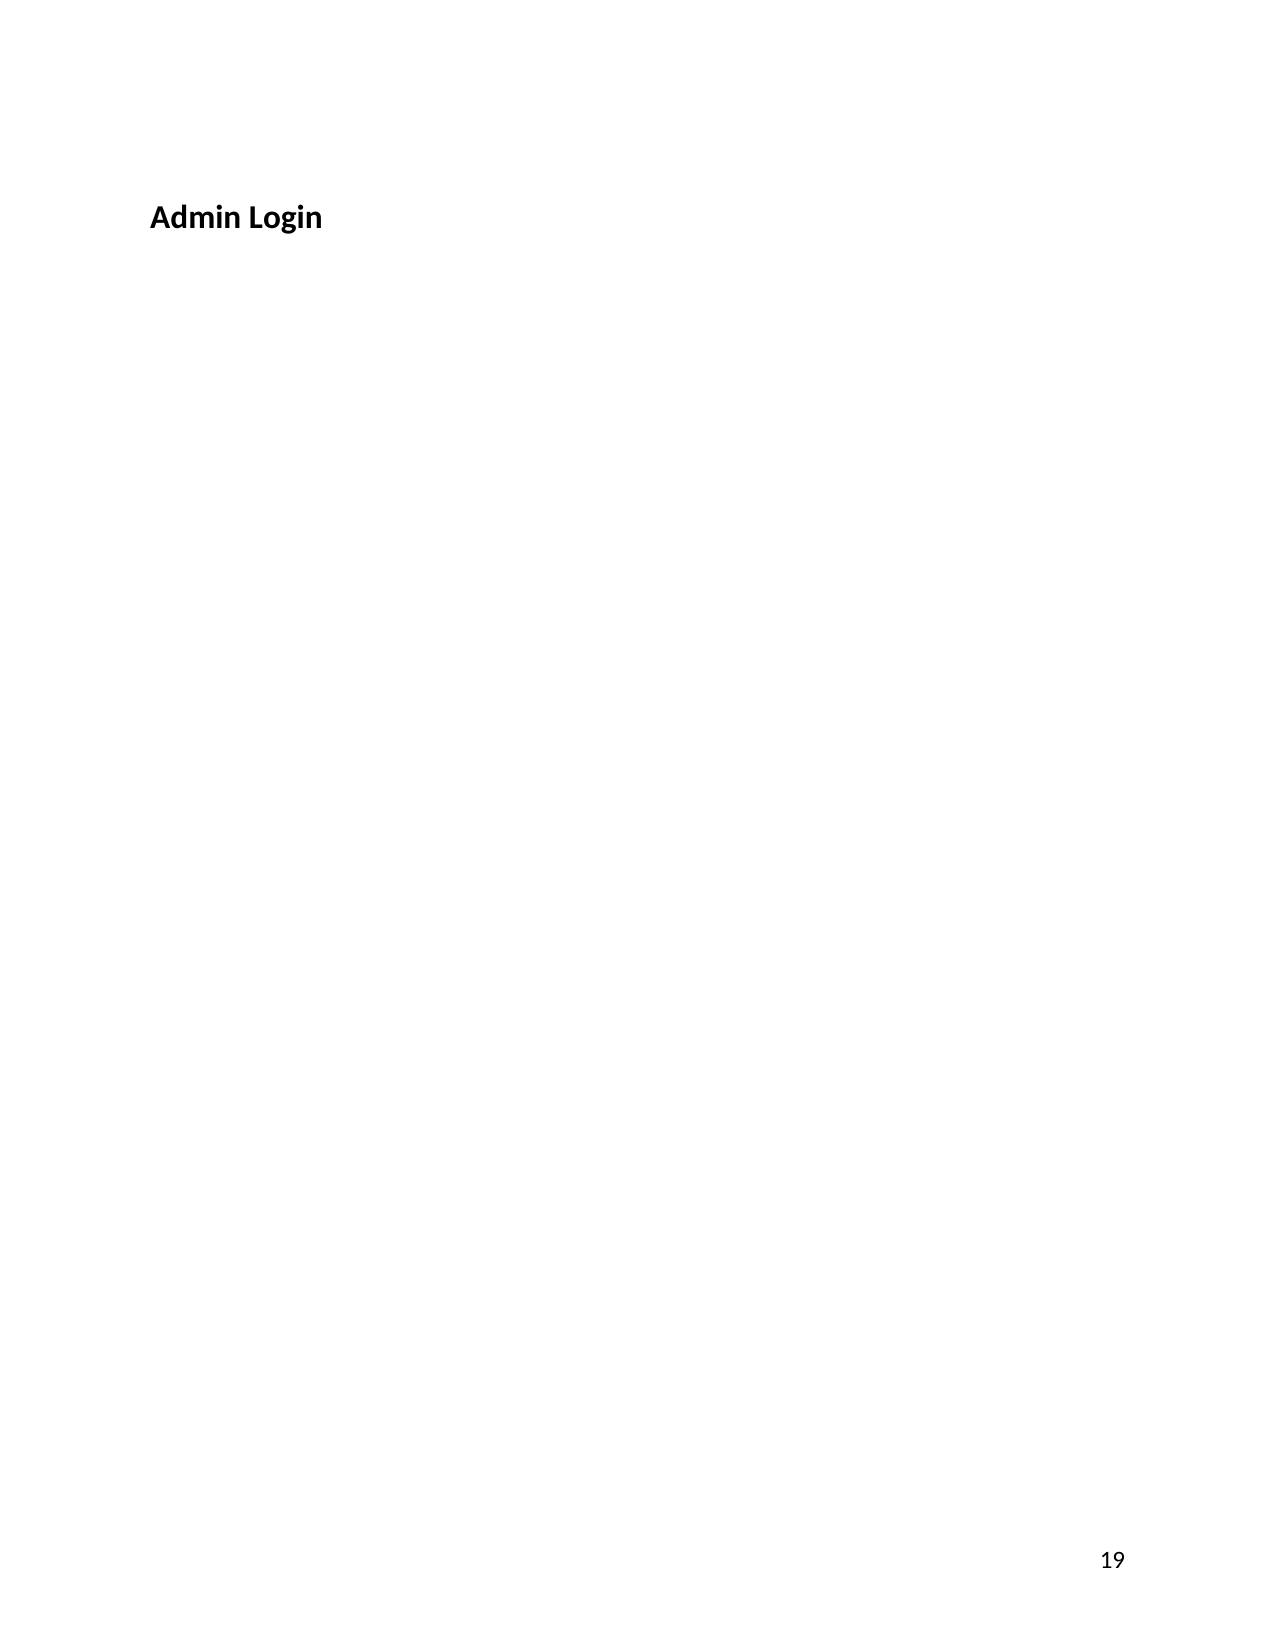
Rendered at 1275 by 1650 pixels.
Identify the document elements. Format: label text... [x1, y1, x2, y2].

text Admin Login [150, 196, 1125, 236]
